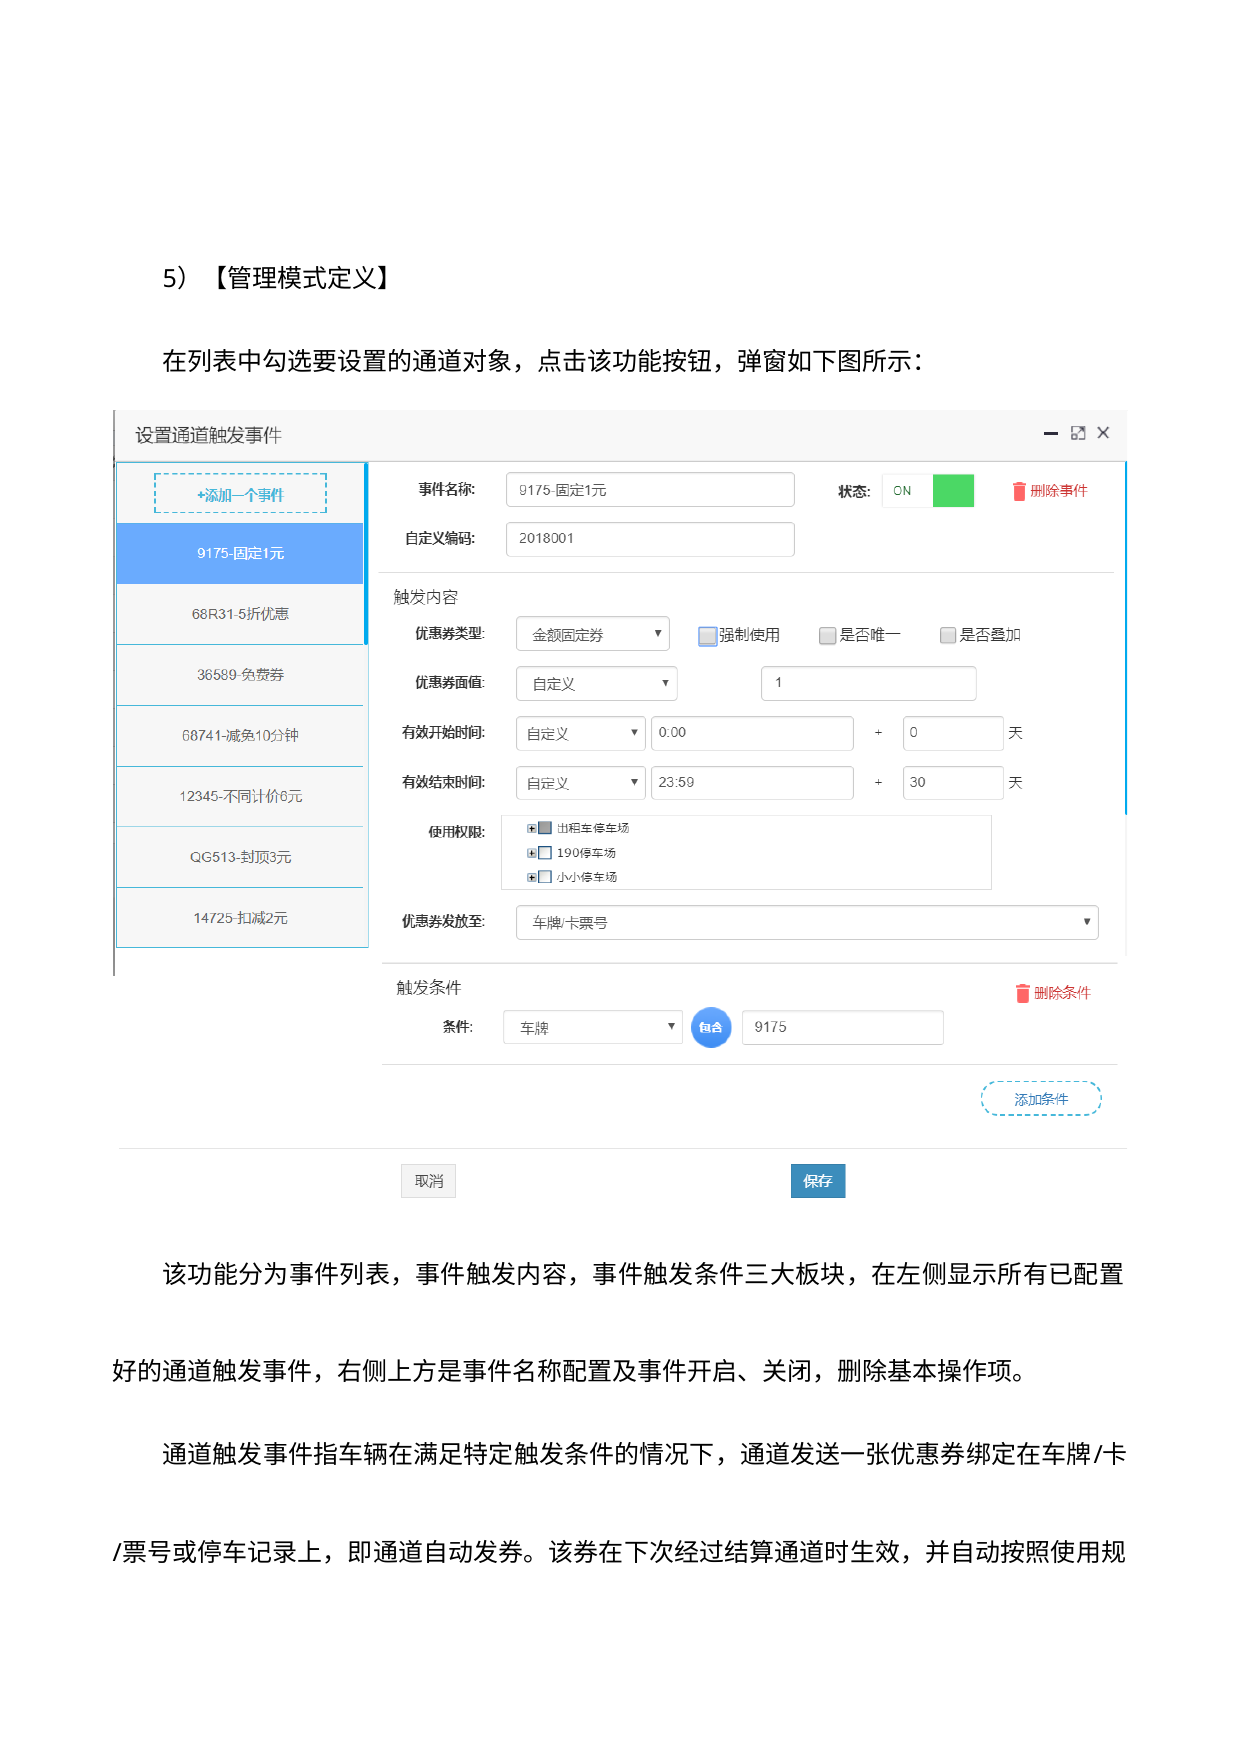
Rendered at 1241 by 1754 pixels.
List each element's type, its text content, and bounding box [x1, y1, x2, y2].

picture [113, 410, 1128, 1211]
list 在列表中勾选要设置的通道对象，点击该功能按钮，弹窗如下图所示： [112, 327, 1128, 392]
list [112, 1420, 1128, 1583]
list 该功能分为事件列表，事件触发内容，事件触发条件三大板块，在左侧显示所有已配置好的通道触发事件，右侧上方是事件名称配置及事件开启、关闭，删除基本操作项。 [112, 1240, 1128, 1402]
list 5）【管理模式定义】 [112, 244, 1128, 309]
